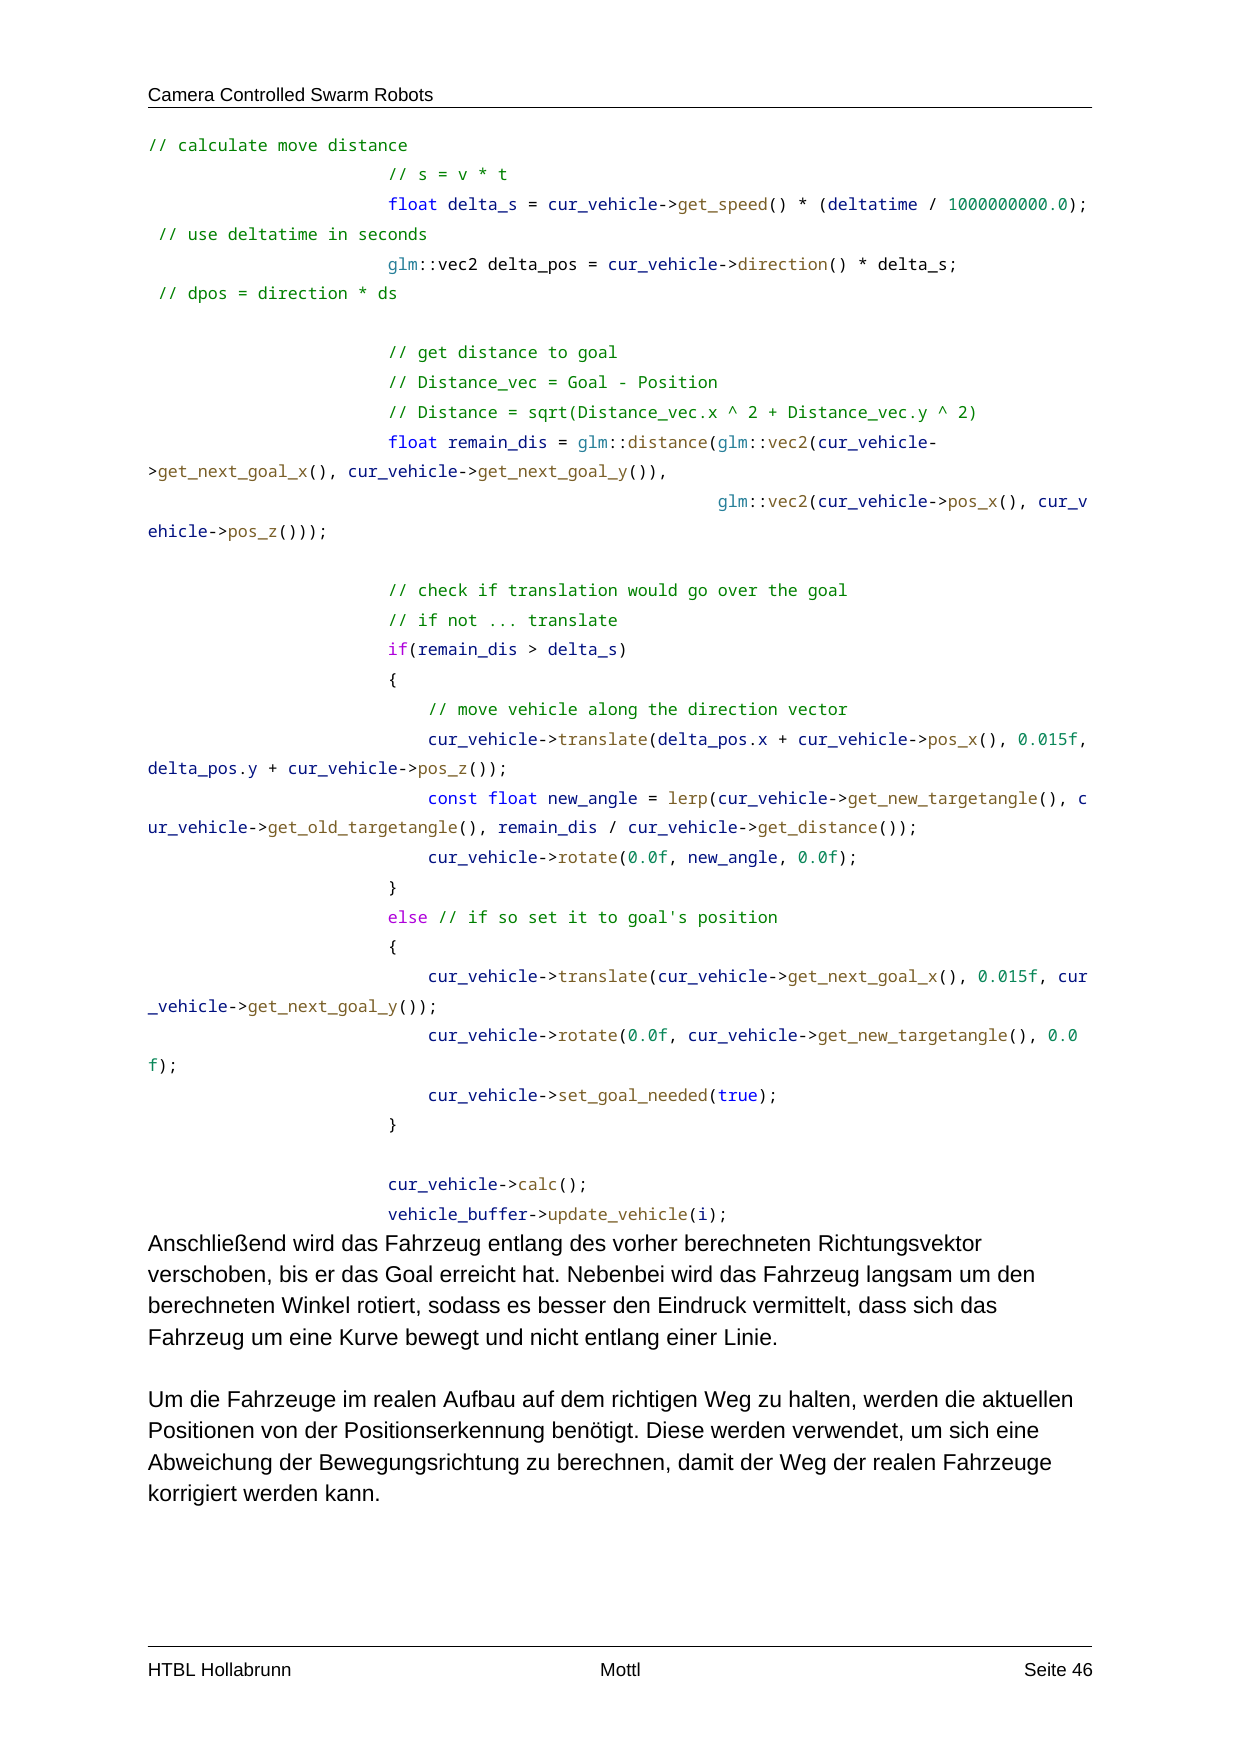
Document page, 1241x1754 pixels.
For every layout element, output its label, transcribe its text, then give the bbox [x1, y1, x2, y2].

text // check if translation would go over the goal [148, 572, 1092, 601]
text else // if so set it to goal's position [148, 898, 1092, 928]
text // move vehicle along the direction vector [148, 690, 1092, 720]
text // if not ... translate [148, 601, 1092, 631]
text glm::vec2(cur_vehicle->pos_x(), cur_vehicle->pos_z())); [148, 483, 1092, 542]
text { [148, 661, 1092, 690]
text } [148, 868, 1092, 898]
text // Distance_vec = Goal - Position [148, 364, 1092, 393]
text // get distance to goal [148, 334, 1092, 364]
text cur_vehicle->translate(delta_pos.x + cur_vehicle->pos_x(), 0.015f, delta_pos.y + cur_vehicle->pos_z()); [148, 720, 1092, 779]
text { [148, 928, 1092, 958]
text // calculate move distance [148, 126, 1092, 156]
text float delta_s = cur_vehicle->get_speed() * (deltatime / 1000000000.0); // use deltatime in seconds [148, 186, 1092, 245]
text if(remain_dis > delta_s) [148, 631, 1092, 661]
text cur_vehicle->rotate(0.0f, new_angle, 0.0f); [148, 839, 1092, 868]
text vehicle_buffer->update_vehicle(i); [148, 1195, 1092, 1225]
text glm::vec2 delta_pos = cur_vehicle->direction() * delta_s; // dpos = direction * ds [148, 245, 1092, 304]
text // Distance = sqrt(Distance_vec.x ^ 2 + Distance_vec.y ^ 2) [148, 393, 1092, 423]
text cur_vehicle->set_goal_needed(true); [148, 1076, 1092, 1106]
text Anschließend wird das Fahrzeug entlang des vorher berechneten Richtungsvektor verschoben, bis er das Goal erreicht hat. Nebenbei wird das Fahrzeug langsam um den berechneten Winkel rotiert, sodass es besser den Eindruck vermittelt, dass sich das Fahrzeug um eine Kurve bewegt und nicht entlang einer Linie. [148, 1225, 1092, 1350]
text cur_vehicle->translate(cur_vehicle->get_next_goal_x(), 0.015f, cur_vehicle->get_next_goal_y()); [148, 958, 1092, 1017]
text Um die Fahrzeuge im realen Aufbau auf dem richtigen Weg zu halten, werden die aktuellen Positionen von der Positionserkennung benötigt. Diese werden verwendet, um sich eine Abweichung der Bewegungsrichtung zu berechnen, damit der Weg der realen Fahrzeuge korrigiert werden kann. [148, 1381, 1092, 1506]
text cur_vehicle->calc(); [148, 1165, 1092, 1195]
text const float new_angle = lerp(cur_vehicle->get_new_targetangle(), cur_vehicle->get_old_targetangle(), remain_dis / cur_vehicle->get_distance()); [148, 779, 1092, 839]
text cur_vehicle->rotate(0.0f, cur_vehicle->get_new_targetangle(), 0.0f); [148, 1017, 1092, 1076]
text } [148, 1106, 1092, 1136]
text // s = v * t [148, 156, 1092, 186]
text float remain_dis = glm::distance(glm::vec2(cur_vehicle->get_next_goal_x(), cur_vehicle->get_next_goal_y()), [148, 423, 1092, 483]
